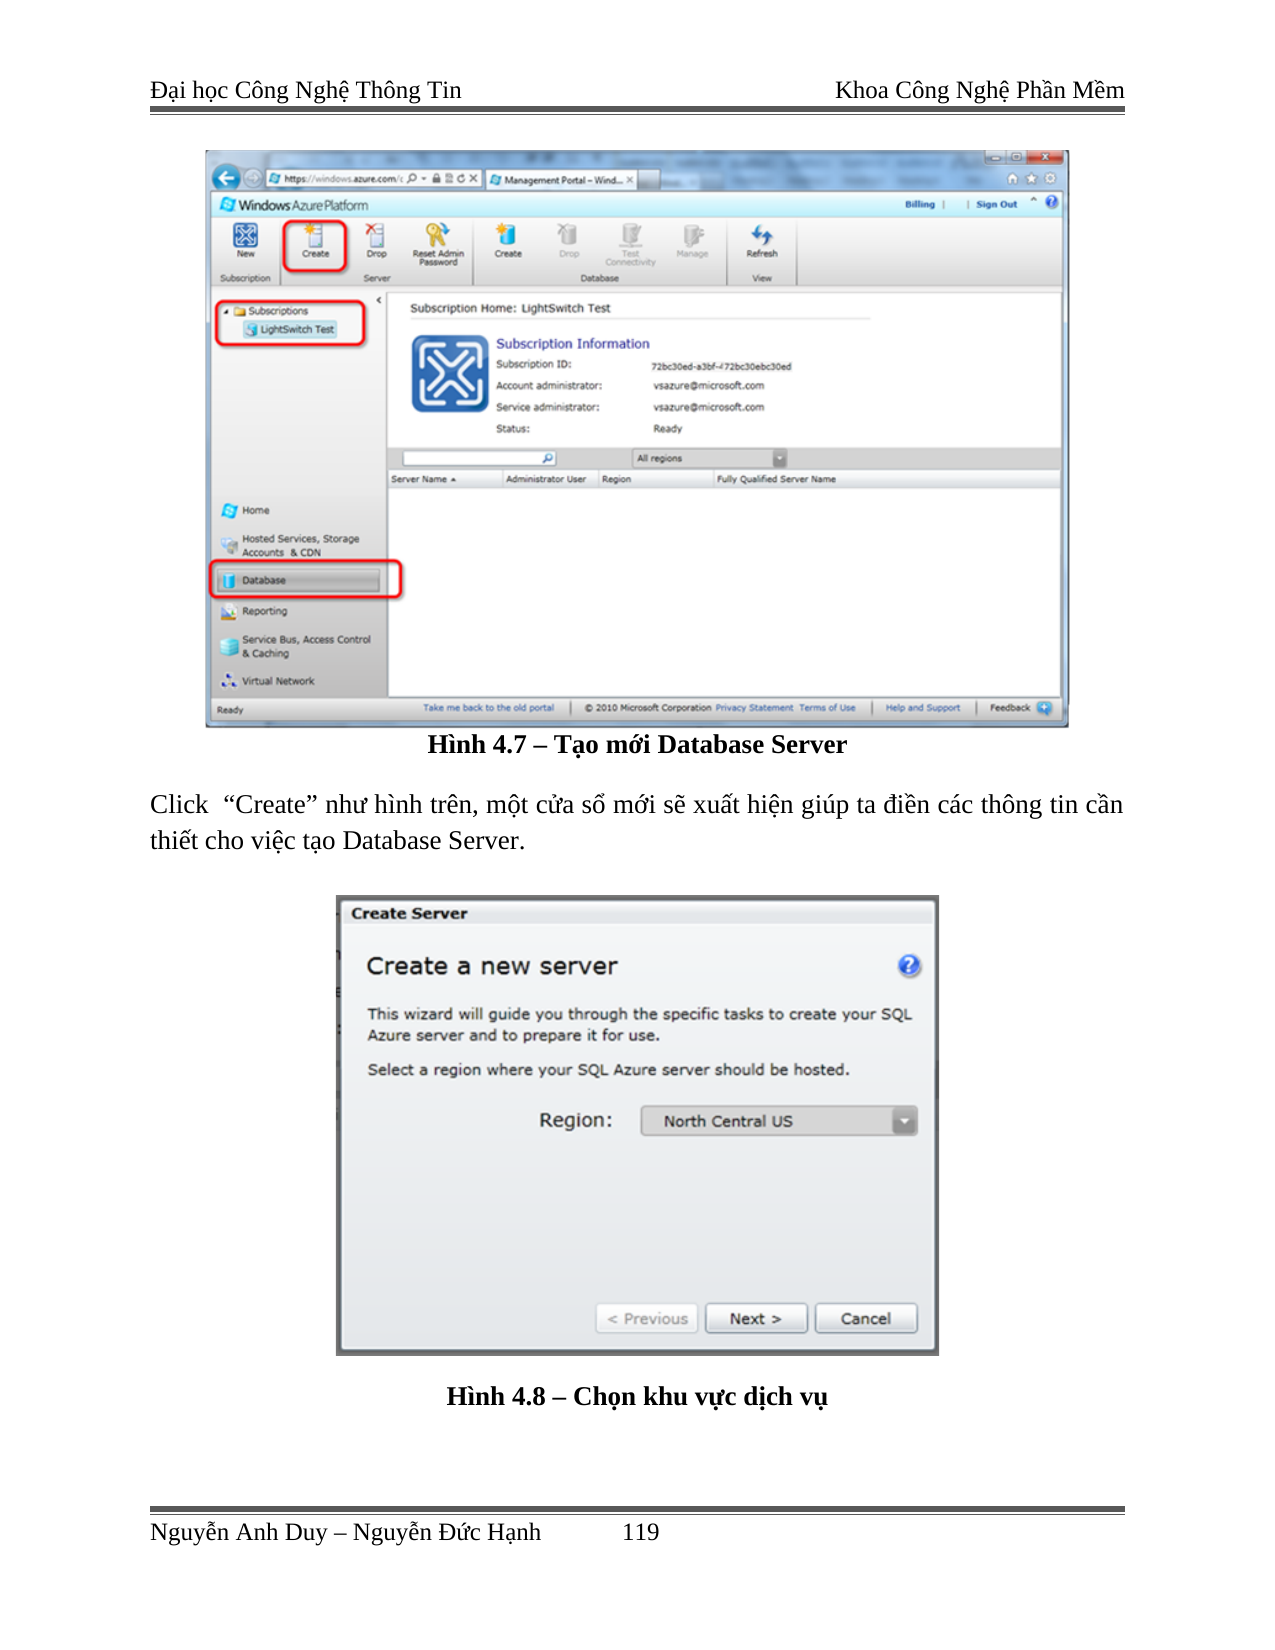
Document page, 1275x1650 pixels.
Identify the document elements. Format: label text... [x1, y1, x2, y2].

picture [205, 150, 1070, 729]
text Click “Create” như hình trên, một cửa sổ mới sẽ xuất hiện giúp ta điền các thông tin cần thiết cho việc tạo Database Server. [150, 788, 1125, 855]
subtitle Hình 4.8 – Chọn khu vực dịch vụ [150, 1380, 1125, 1411]
text Hình 4.7 – Tạo mới Database Server [150, 728, 1125, 759]
picture [335, 895, 940, 1356]
